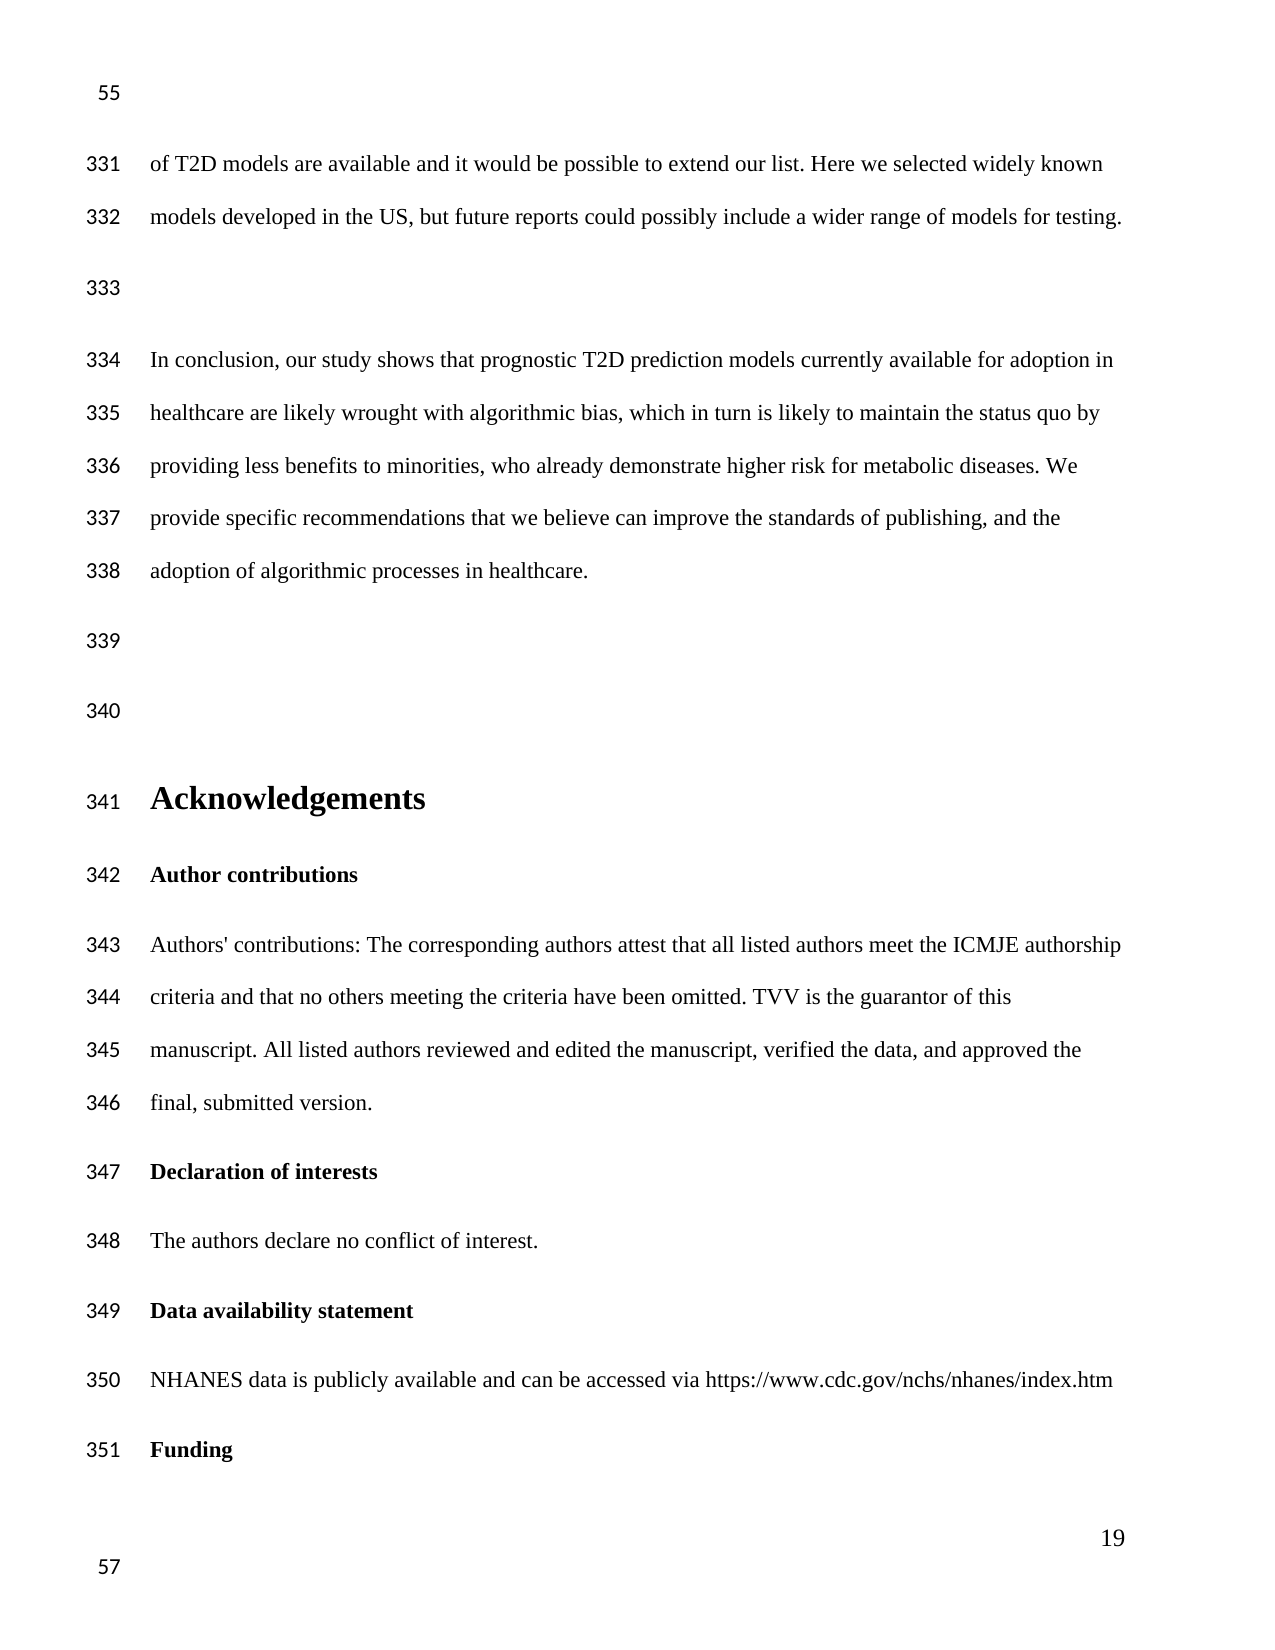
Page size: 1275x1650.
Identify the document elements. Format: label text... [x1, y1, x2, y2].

text Funding [150, 1436, 1125, 1462]
text Declaration of interests [150, 1158, 1125, 1184]
subtitle Acknowledgements [150, 778, 1125, 817]
text In conclusion, our study shows that prognostic T2D prediction models currently available for adoption in healthcare are likely wrought with algorithmic bias, which in turn is likely to maintain the status quo by providing less benefits to minorities, who already demonstrate higher risk for metabolic diseases. We provide specific recommendations that we believe can improve the standards of publishing, and the adoption of algorithmic processes in healthcare. [150, 346, 1125, 583]
text Author contributions [150, 861, 1125, 888]
text The authors declare no conflict of interest. [150, 1227, 1125, 1254]
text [150, 150, 1125, 229]
text Data availability statement [150, 1297, 1125, 1323]
text NHANES data is publicly available and can be accessed via https://www.cdc.gov/nchs/nhanes/index.htm [150, 1366, 1125, 1393]
text Authors' contributions: The corresponding authors attest that all listed authors meet the ICMJE authorship criteria and that no others meeting the criteria have been omitted. TVV is the guarantor of this manuscript. All listed authors reviewed and edited the manuscript, verified the data, and approved the final, submitted version. [150, 931, 1125, 1115]
